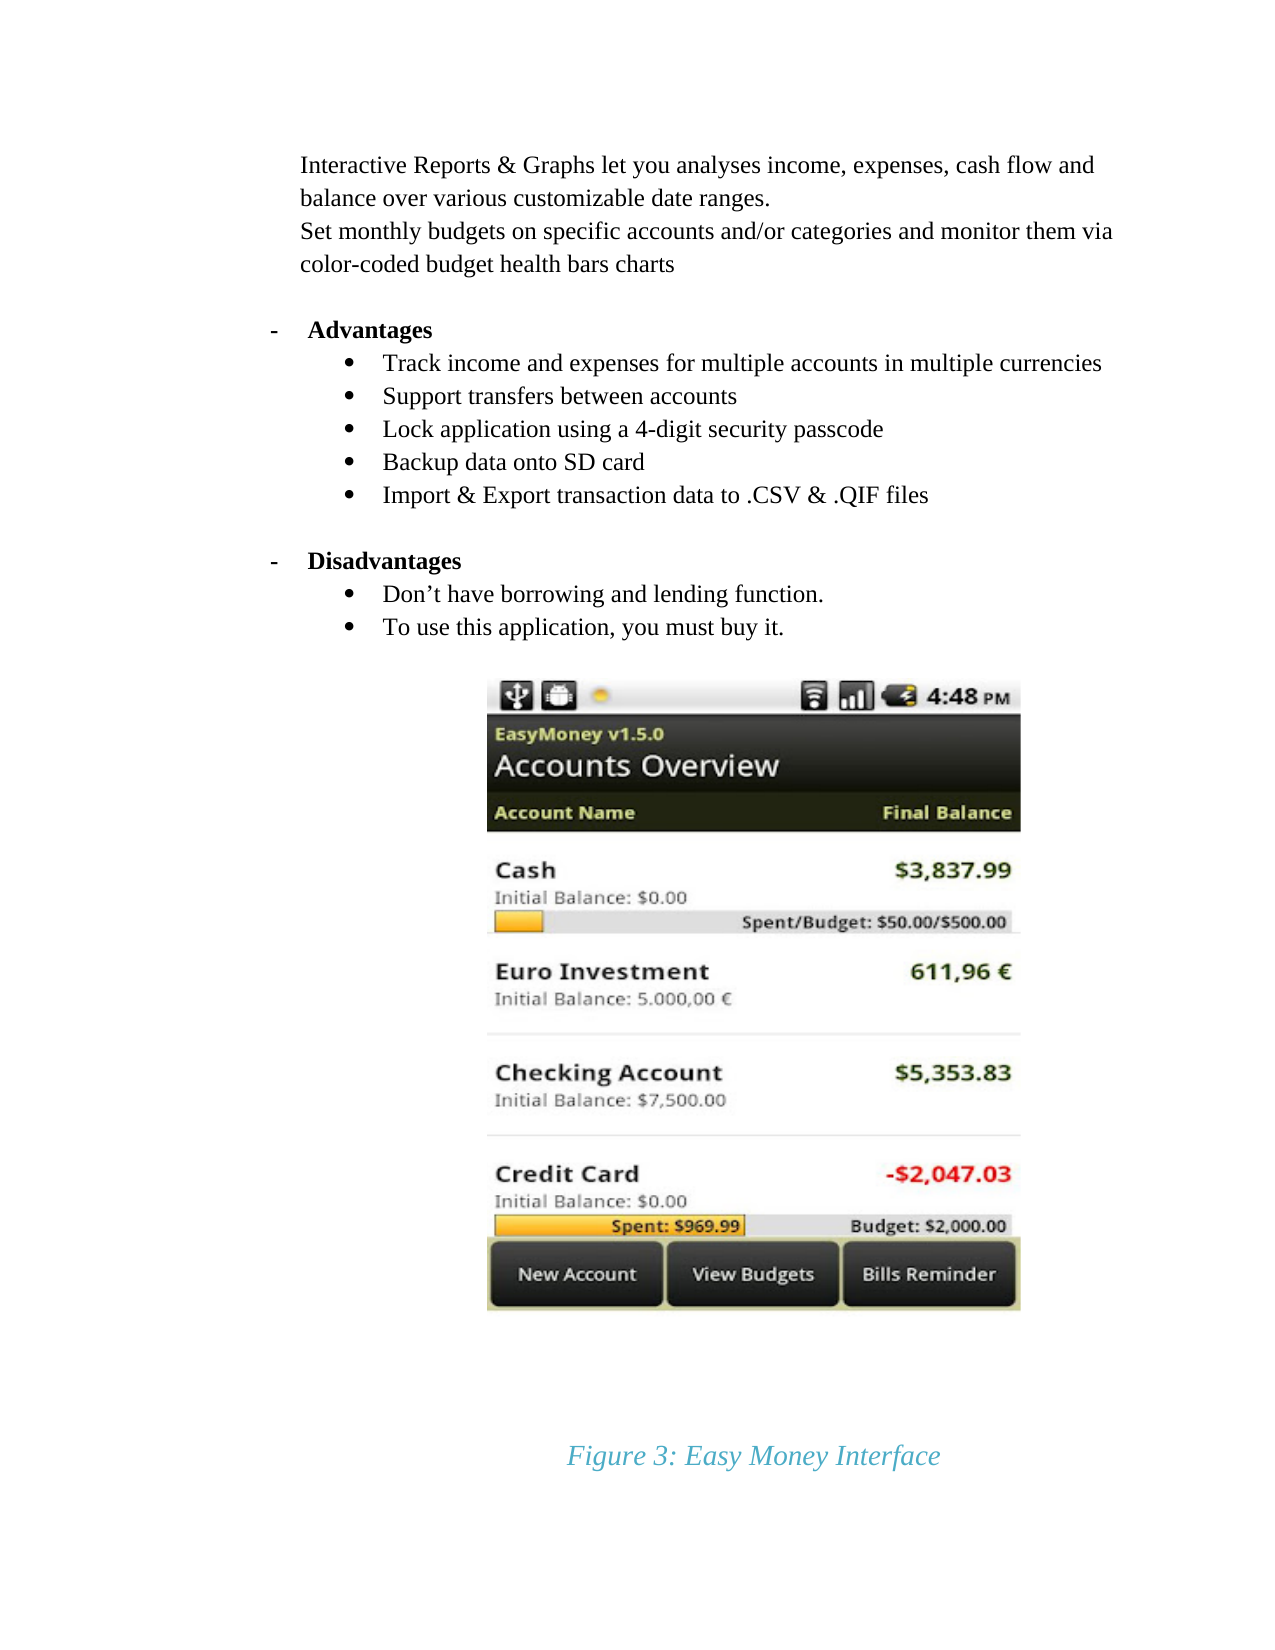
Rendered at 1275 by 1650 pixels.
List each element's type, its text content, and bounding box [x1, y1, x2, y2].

list Advantages [270, 315, 1125, 344]
picture [487, 678, 1021, 1435]
list Set monthly budgets on specific accounts and/or categories and monitor them via color-coded budget health bars charts [300, 216, 1125, 278]
list Support transfers between accounts [345, 381, 1125, 410]
list Disadvantages [270, 546, 1125, 575]
list Backup data onto SD card [345, 447, 1125, 476]
list Figure 3: Easy Money Interface [382, 1438, 1125, 1472]
list To use this application, you must buy it. [345, 612, 1125, 641]
list Don’t have borrowing and lending function. [345, 579, 1125, 608]
list Track income and expenses for multiple accounts in multiple currencies [345, 348, 1125, 377]
list Interactive Reports & Graphs let you analyses income, expenses, cash flow and balance over various customizable date ranges. [300, 150, 1125, 212]
list Import & Export transaction data to .CSV & .QIF files [345, 480, 1125, 509]
list Lock application using a 4-digit security passcode [345, 414, 1125, 443]
